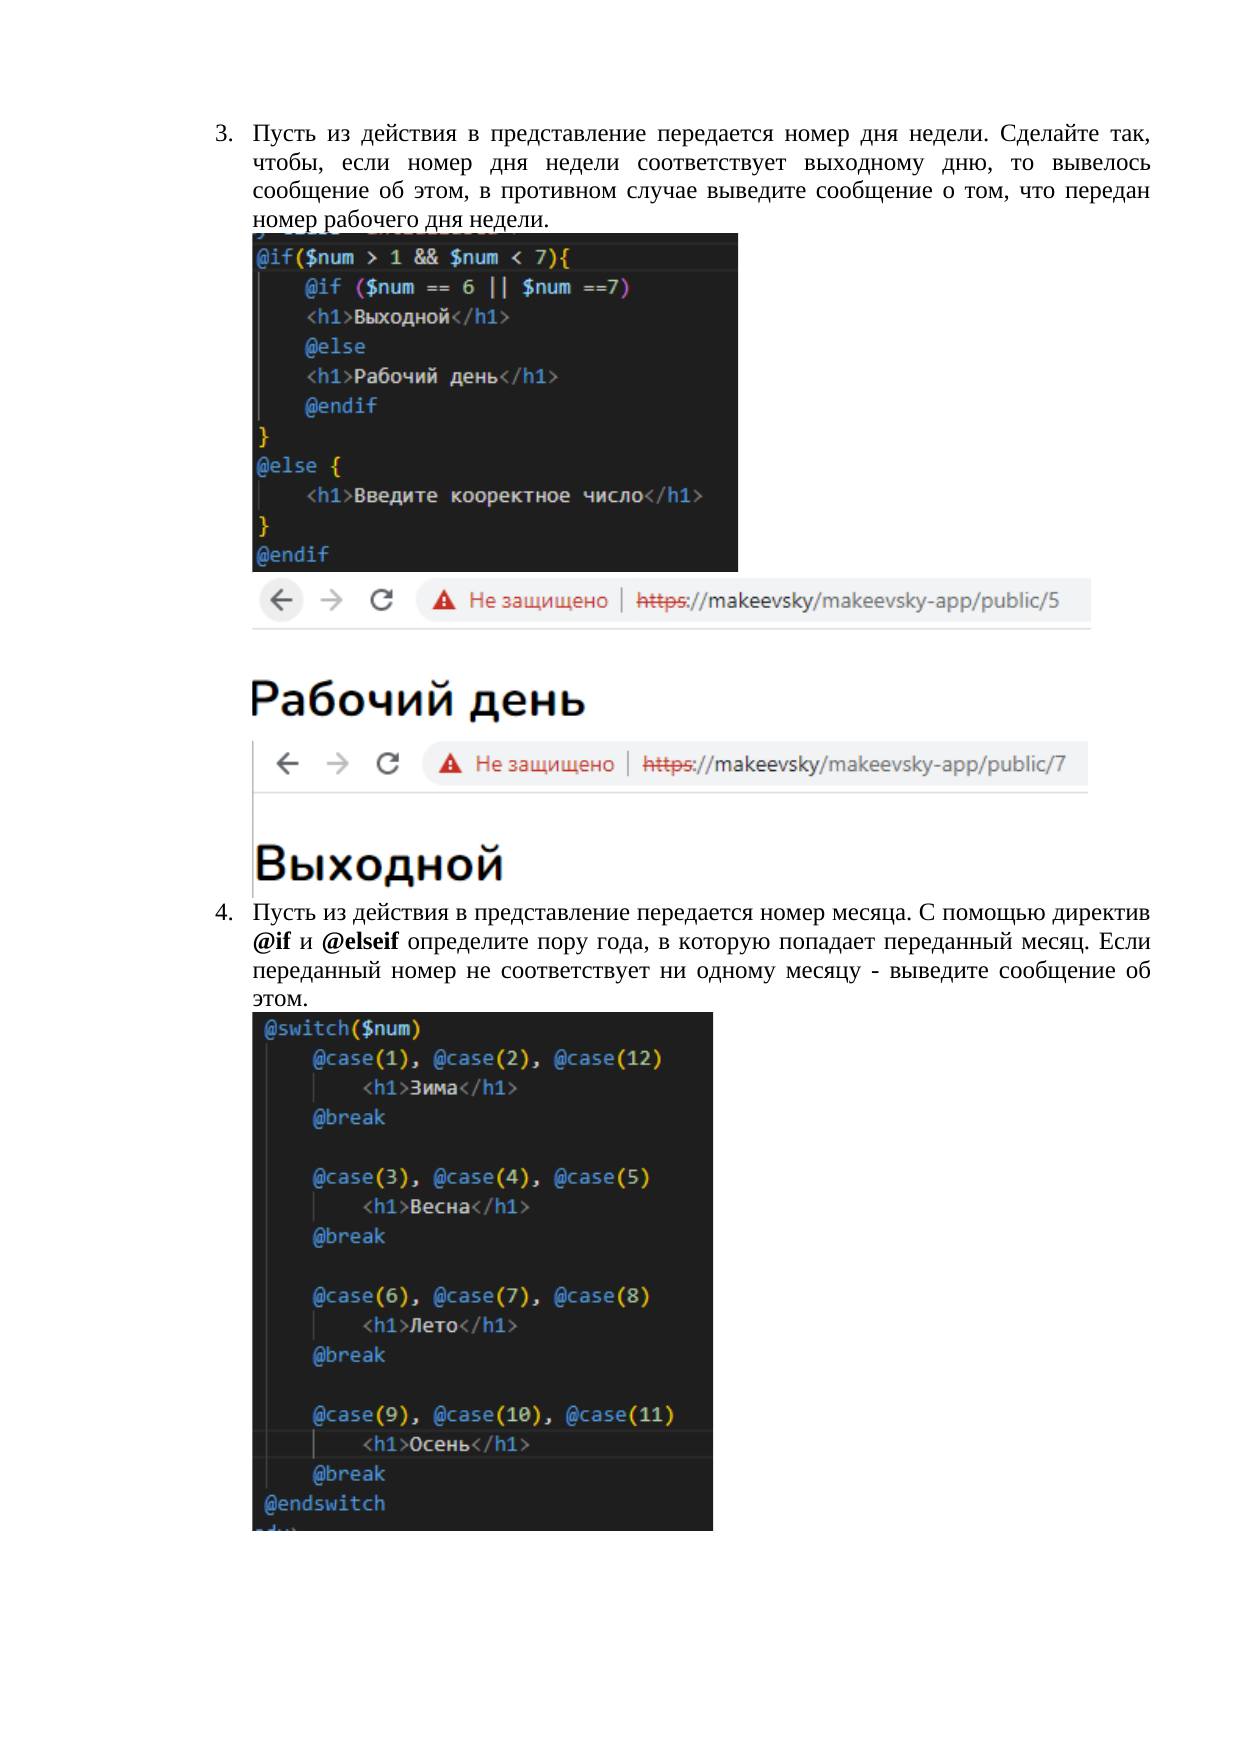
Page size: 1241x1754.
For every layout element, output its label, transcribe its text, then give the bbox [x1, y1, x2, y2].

list Пусть из действия в представление передается номер дня недели. Сделайте так, чтобы, если номер дня недели соответствует выходному дню, то вывелось сообщение об этом, в противном случае выведите сообщение о том, что передан номер рабочего дня недели. [215, 118, 1152, 233]
picture [252, 233, 1092, 898]
list Пусть из действия в представление передается номер месяца. С помощью директив @if и @elseif определите пору года, в которую попадает переданный месяц. Если переданный номер не соответствует ни одному месяцу - выведите сообщение об этом. [215, 897, 1152, 1012]
picture [252, 1012, 714, 1531]
